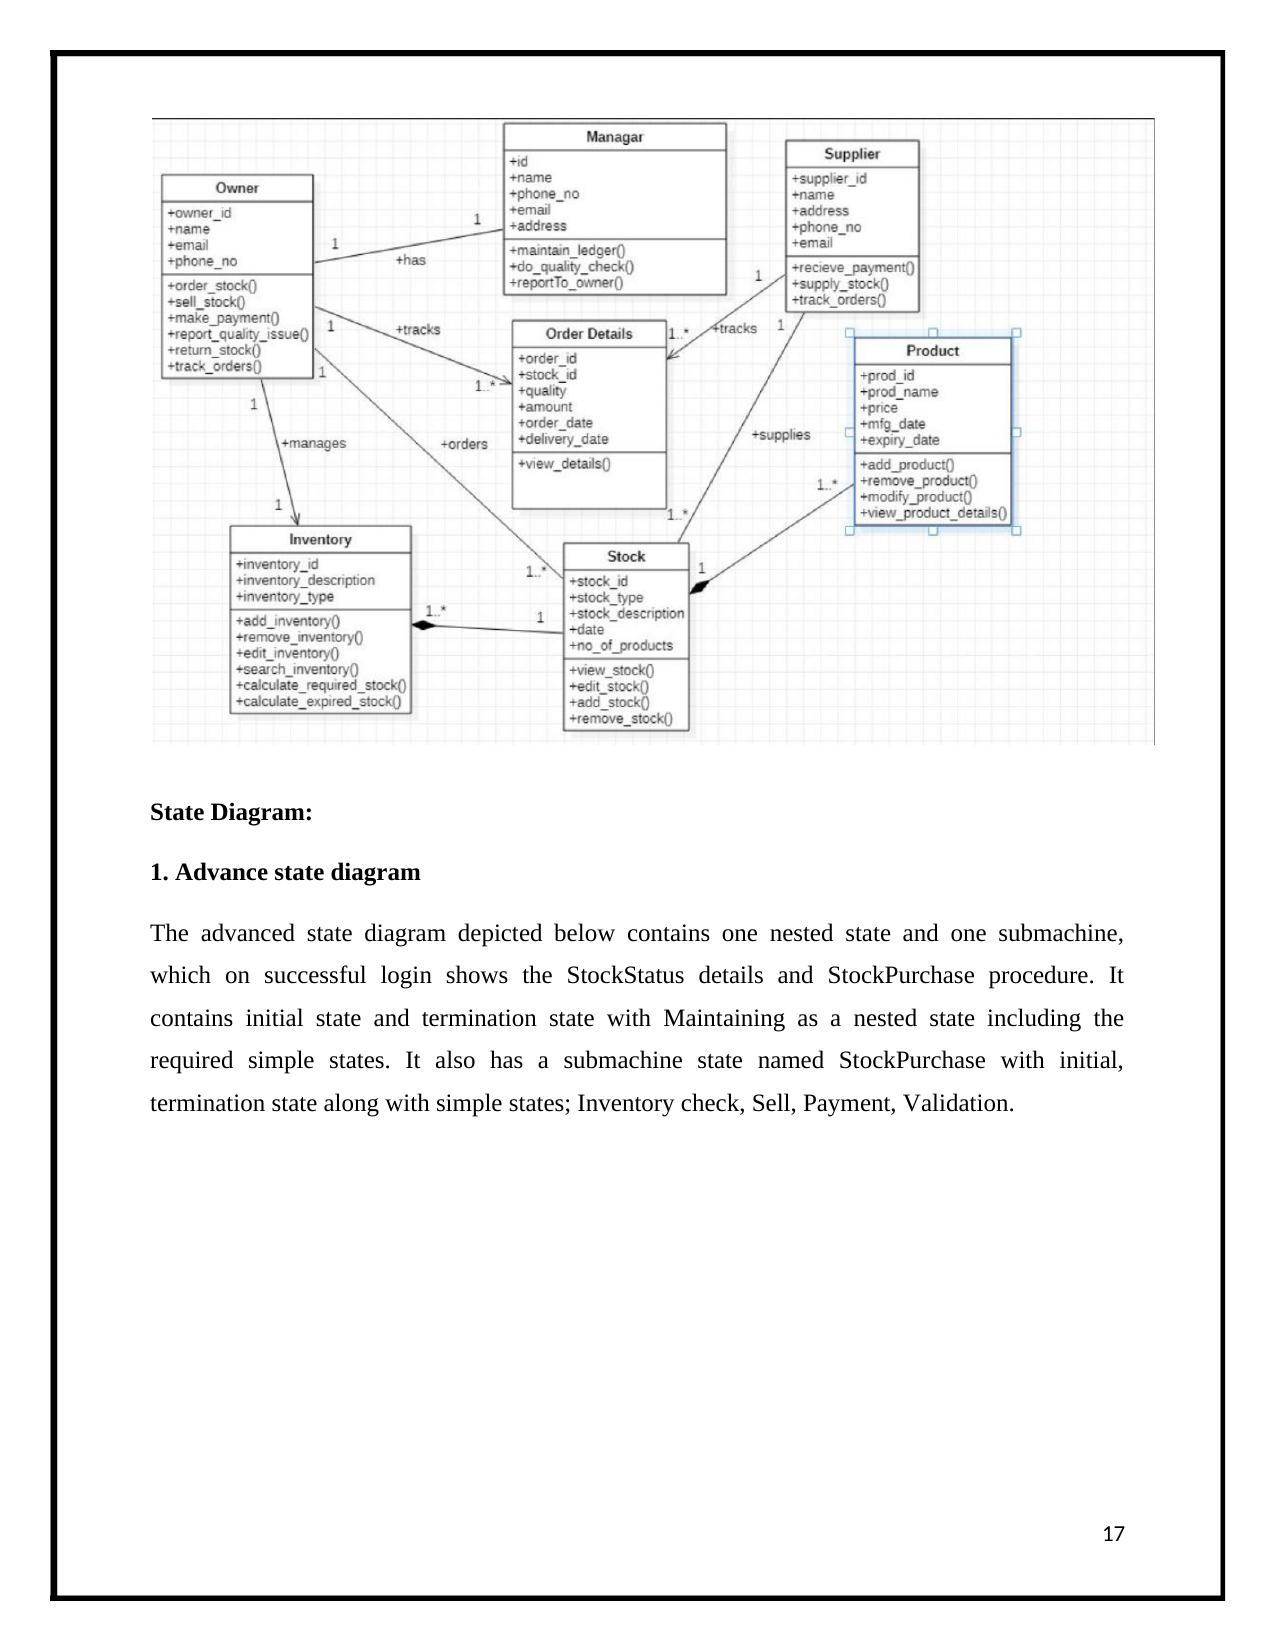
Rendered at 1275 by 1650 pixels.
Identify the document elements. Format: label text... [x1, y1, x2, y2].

text The advanced state diagram depicted below contains one nested state and one submachine, which on successful login shows the StockStatus details and StockPurchase procedure. It contains initial state and termination state with Maintaining as a nested state including the required simple states. It also has a submachine state named StockPurchase with initial, termination state along with simple states; Inventory check, Sell, Payment, Validation. [150, 918, 1125, 1117]
text 17 [150, 1519, 1125, 1547]
text State Diagram: [150, 797, 1125, 826]
text 1. Advance state diagram [150, 857, 1125, 886]
picture [50, 50, 1226, 1601]
